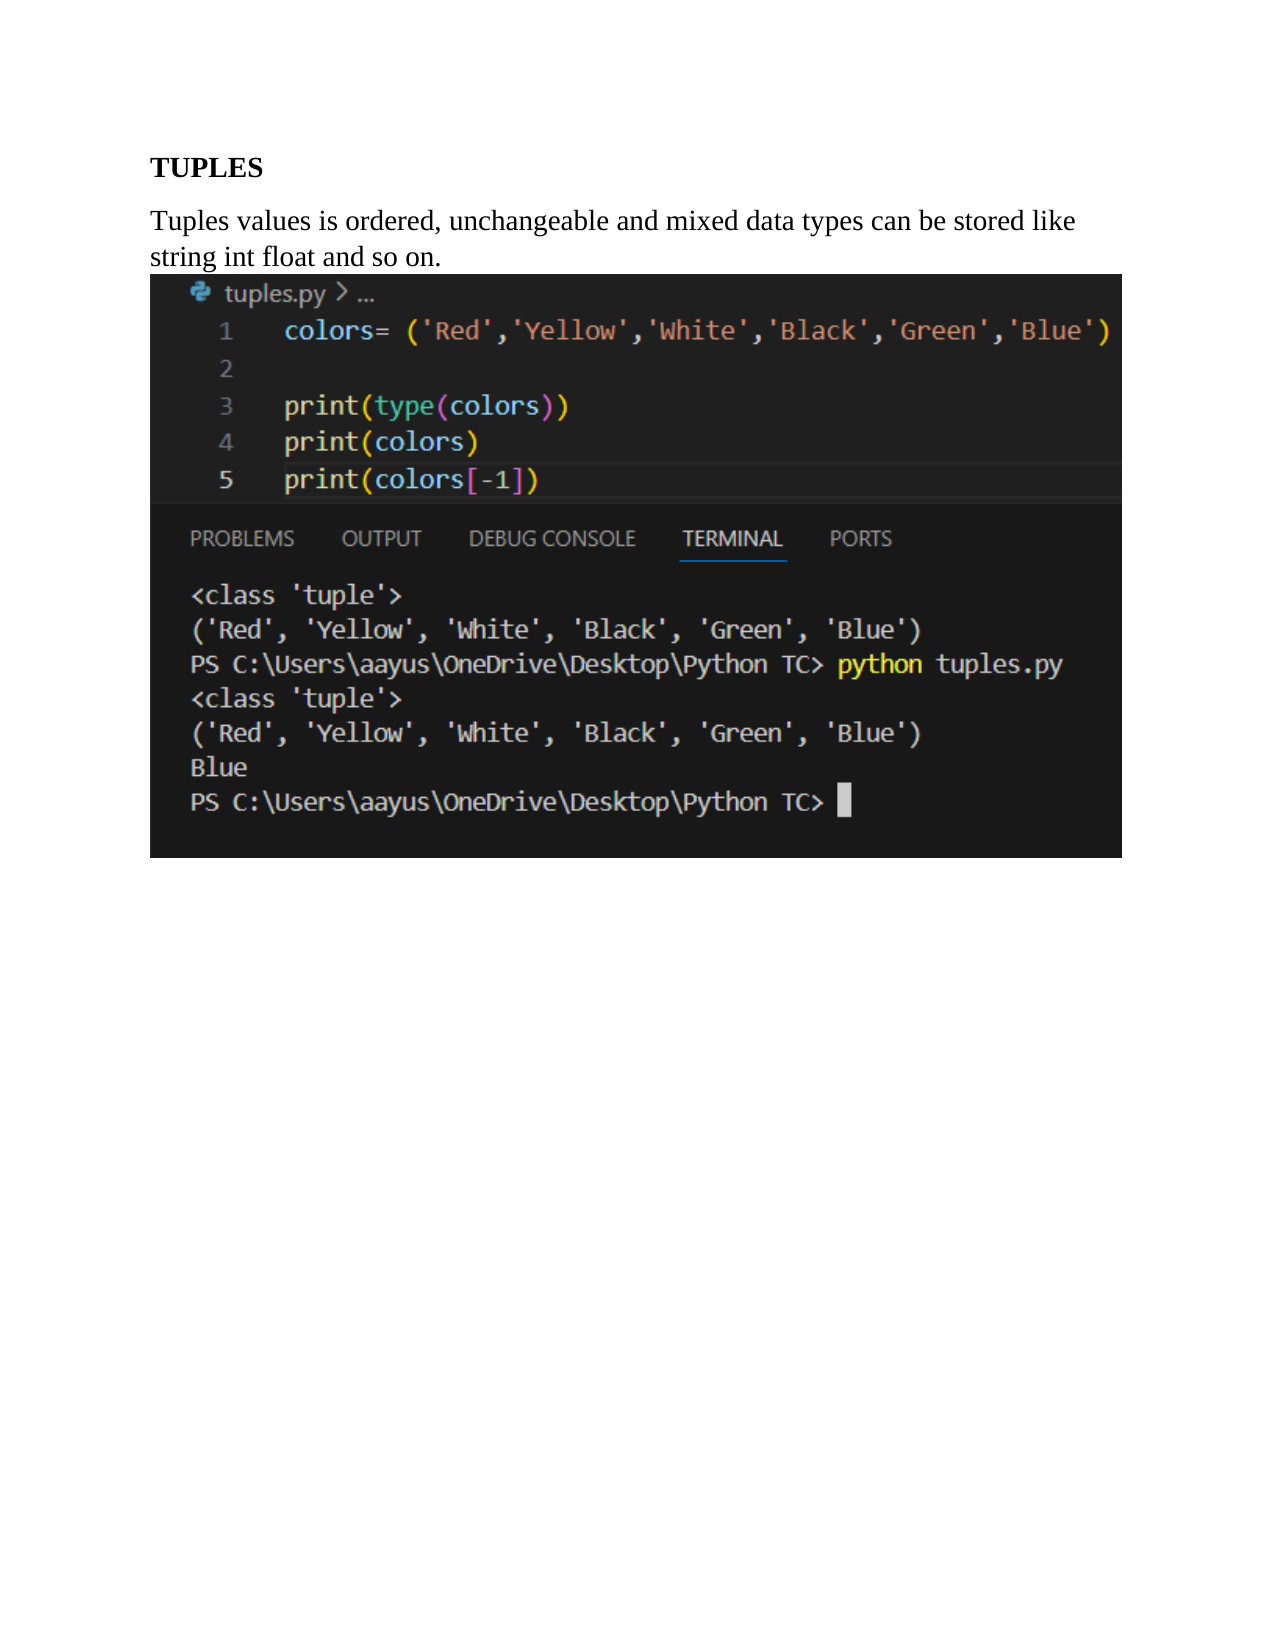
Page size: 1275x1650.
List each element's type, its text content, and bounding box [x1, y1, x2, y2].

picture [150, 274, 1122, 858]
text TUPLES [150, 150, 1125, 183]
